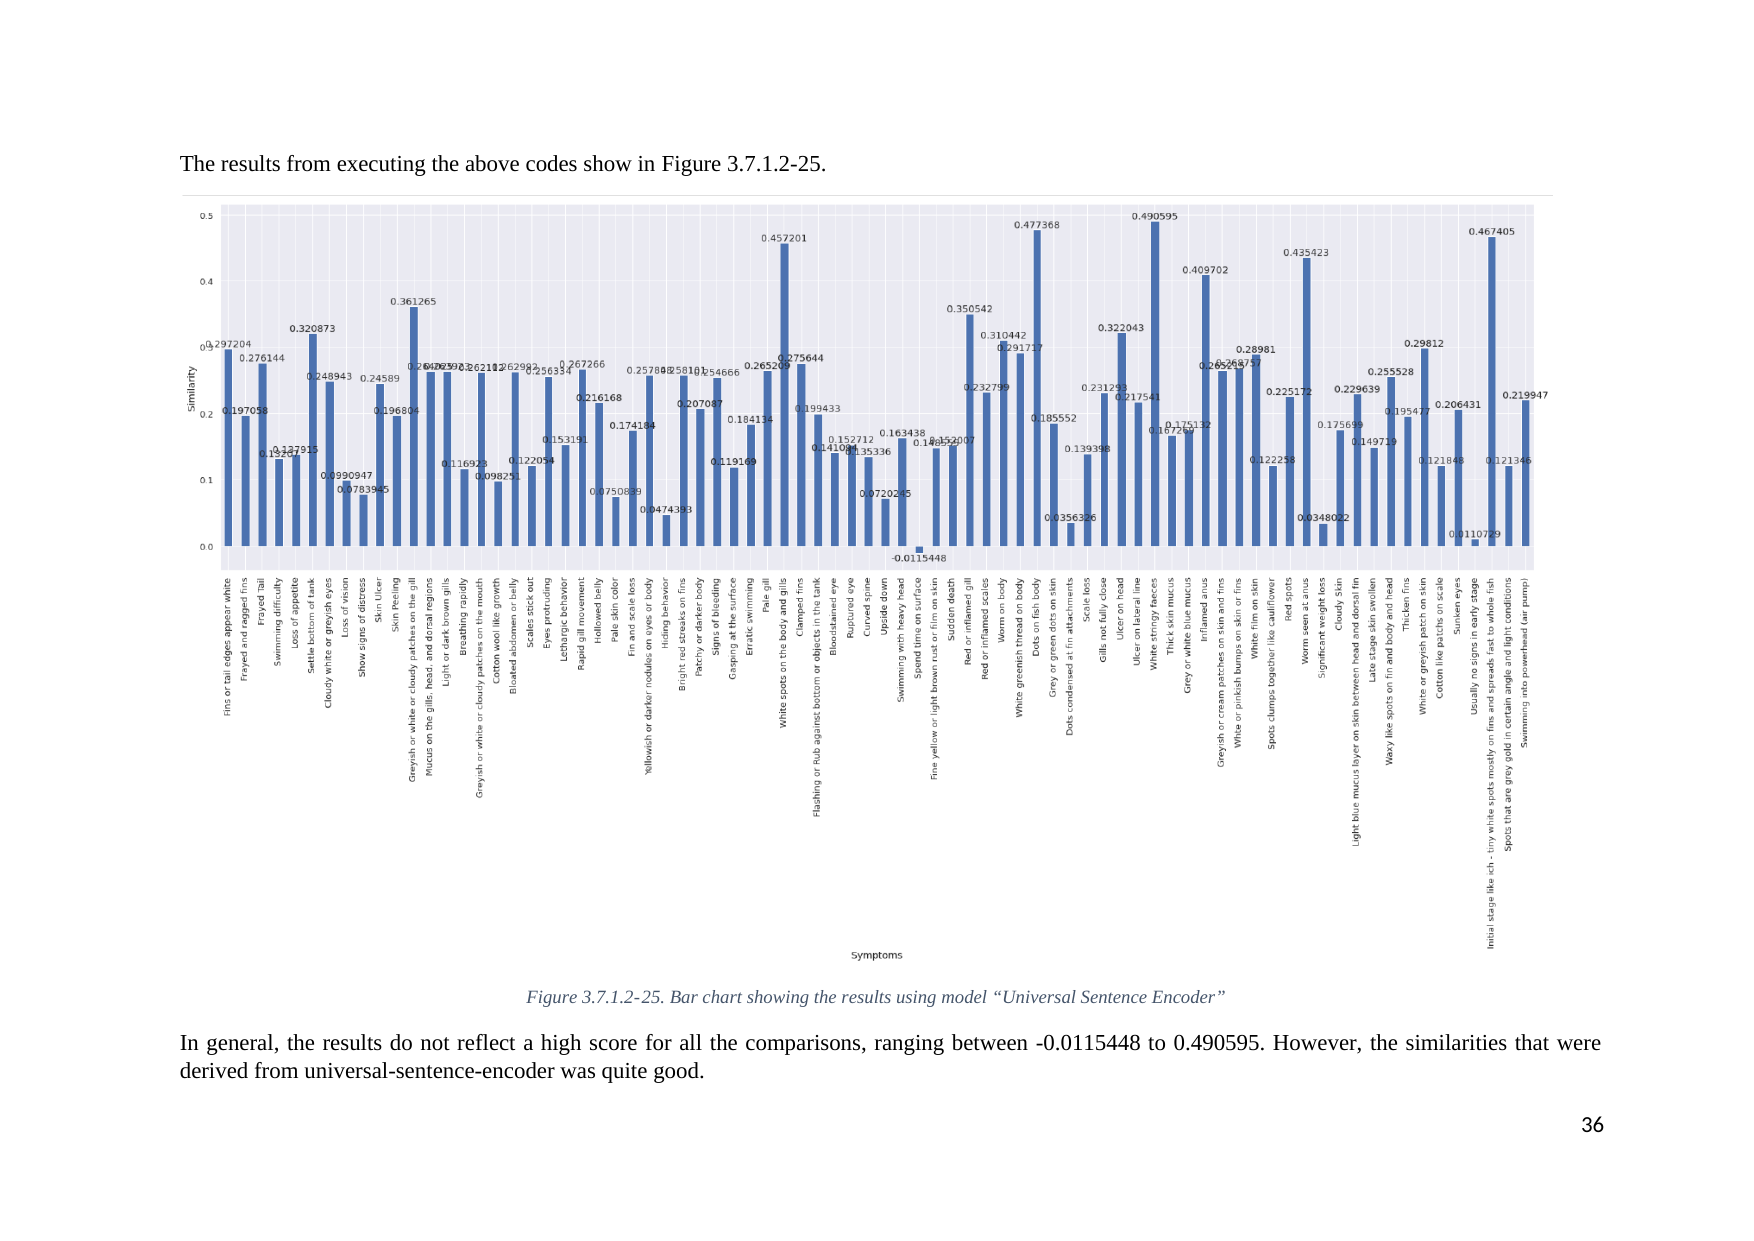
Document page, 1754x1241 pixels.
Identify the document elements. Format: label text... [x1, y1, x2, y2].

text In general, the results do not reflect a high score for all the comparisons, ranging between -0.0115448 to 0.490595. However, the similarities that were derived from universal-sentence-encoder was quite good. [179, 1029, 1604, 1083]
picture [179, 195, 1557, 968]
text The results from executing the above codes show in Figure 3.6.1.2-6. [179, 150, 1604, 176]
